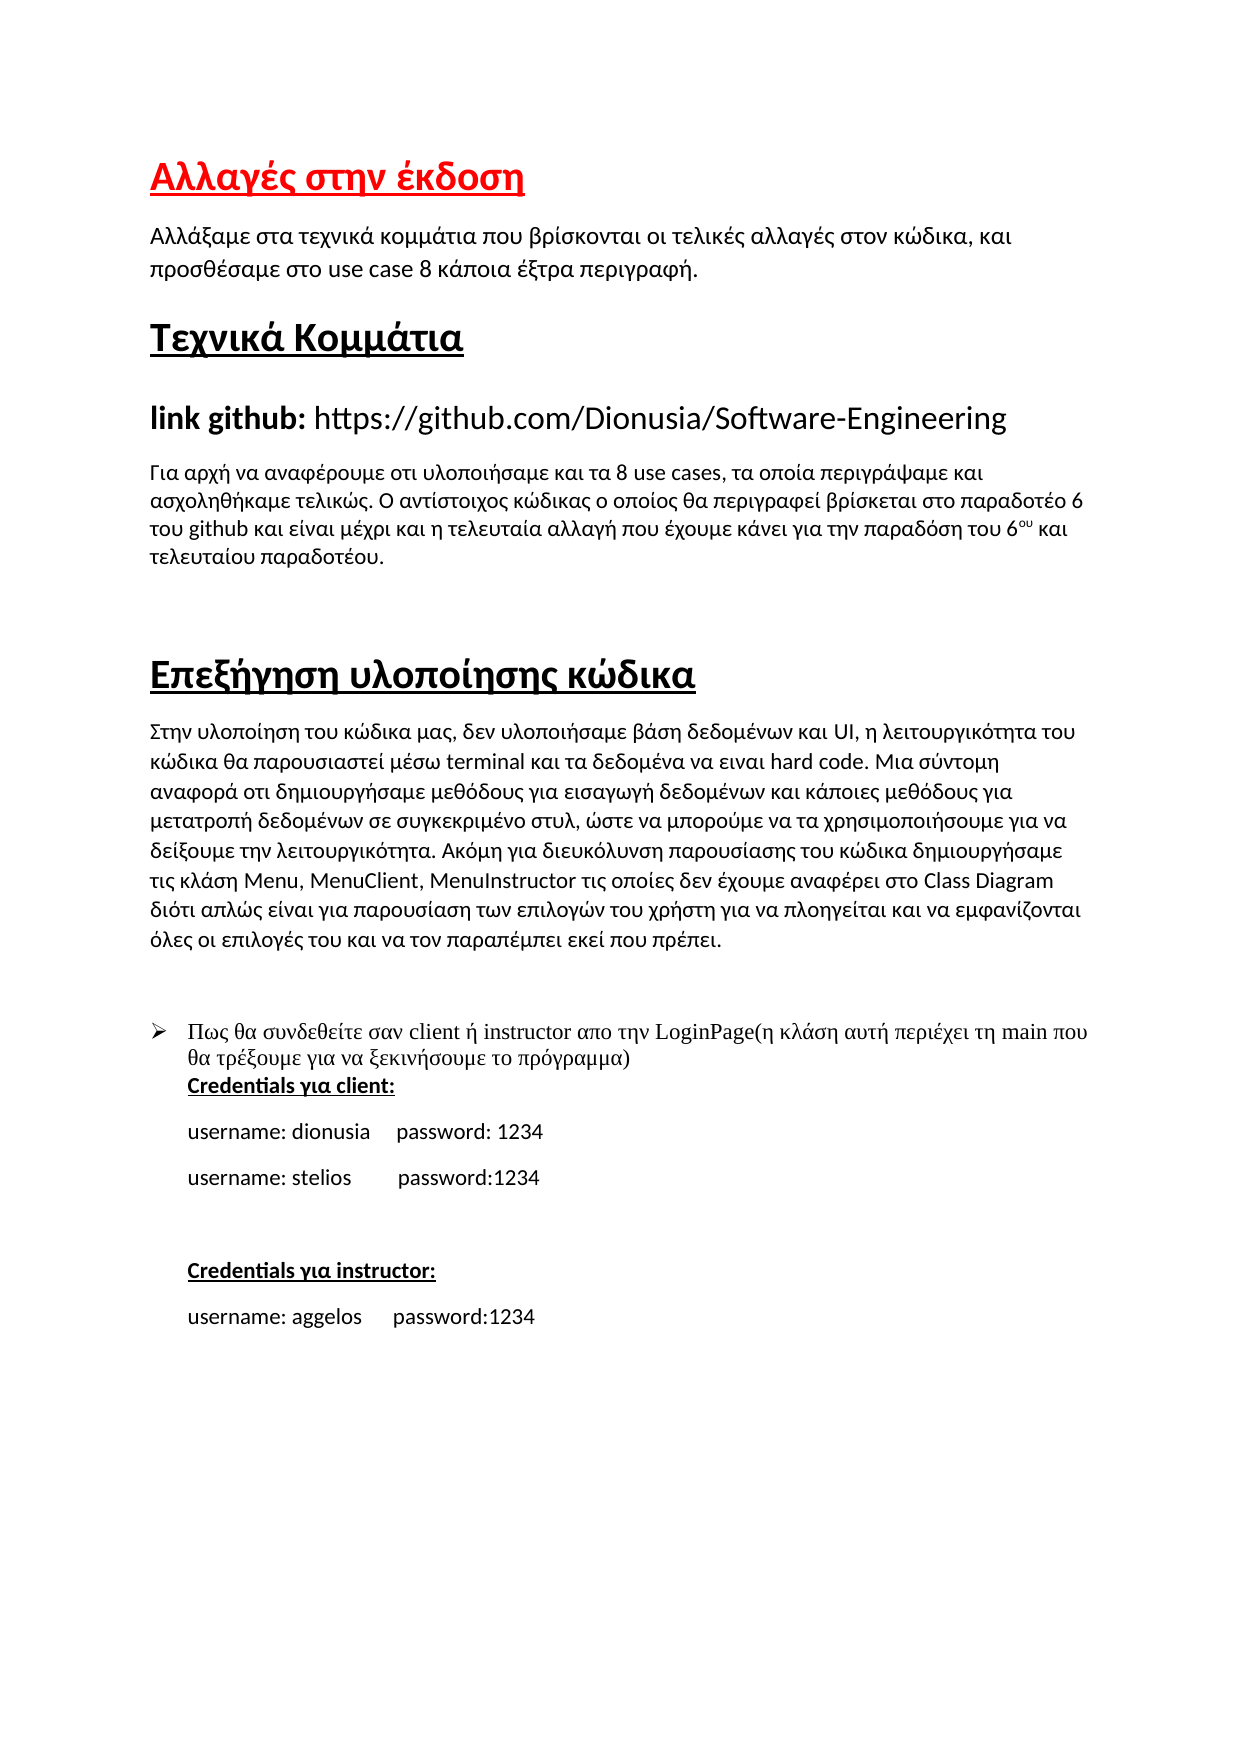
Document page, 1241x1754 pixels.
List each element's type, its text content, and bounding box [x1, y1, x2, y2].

text username: aggelos password:1234 [187, 1302, 1090, 1331]
text Αλλάξαμε στα τεχνικά κομμάτια που βρίσκονται οι τελικές αλλαγές στον κώδικα, και προσθέσαμε στο use case 8 κάποια έξτρα περιγραφή. [150, 221, 1090, 283]
text Επεξήγηση υλοποίησης κώδικα [150, 639, 1090, 701]
text Τεχνικά Κομμάτια [150, 302, 1090, 363]
text Για αρχή να αναφέρουμε οτι υλοποιήσαμε και τα 8 use cases, τα οποία περιγράψαμε και ασχοληθήκαμε τελικώς. Ο αντίστοιχος κώδικας ο οποίος θα περιγραφεί βρίσκεται στο παραδοτέο 6 του github και είναι μέχρι και η τελευταία αλλαγή που έχουμε κάνει για την παραδόση του 6ου και τελευταίου παραδοτέου. [150, 458, 1090, 570]
text link github: https://github.com/Dionusia/Software-Engineering [150, 380, 1090, 442]
text Credentials για client: [187, 1071, 1090, 1099]
text Στην υλοποίηση του κώδικα μας, δεν υλοποιήσαμε βάση δεδομένων και UI, η λειτουργικότητα του κώδικα θα παρουσιαστεί μέσω terminal και τα δεδομένα να ειναι hard code. Μια σύντομη αναφορά οτι δημιουργήσαμε μεθόδους για εισαγωγή δεδομένων και κάποιες μεθόδους για μετατροπή δεδομένων σε συγκεκριμένο στυλ, ώστε να μπορούμε να τα χρησιμοποιήσουμε για να δείξουμε την λειτουργικότητα. Ακόμη για διευκόλυνση παρουσίασης του κώδικα δημιουργήσαμε τις κλάση Menu, MenuClient, MenuInstructor τις οποίες δεν έχουμε αναφέρει στο Class Diagram διότι απλώς είναι για παρουσίαση των επιλογών του χρήστη για να πλοηγείται και να εμφανίζονται όλες οι επιλογές του και να τον παραπέμπει εκεί που πρέπει. [150, 717, 1090, 953]
text username: dionusia password: 1234 [187, 1117, 1090, 1145]
list Πως θα συνδεθείτε σαν client ή instructor απο την LoginPage(η κλάση αυτή περιέχει τη main που θα τρέξουμε για να ξεκινήσουμε το πρόγραμμα) [150, 1018, 1090, 1071]
text Credentials για instructor: [187, 1256, 1090, 1284]
text Αλλαγές στην έκδοση [150, 150, 1090, 201]
text username: stelios password:1234 [187, 1163, 1090, 1191]
